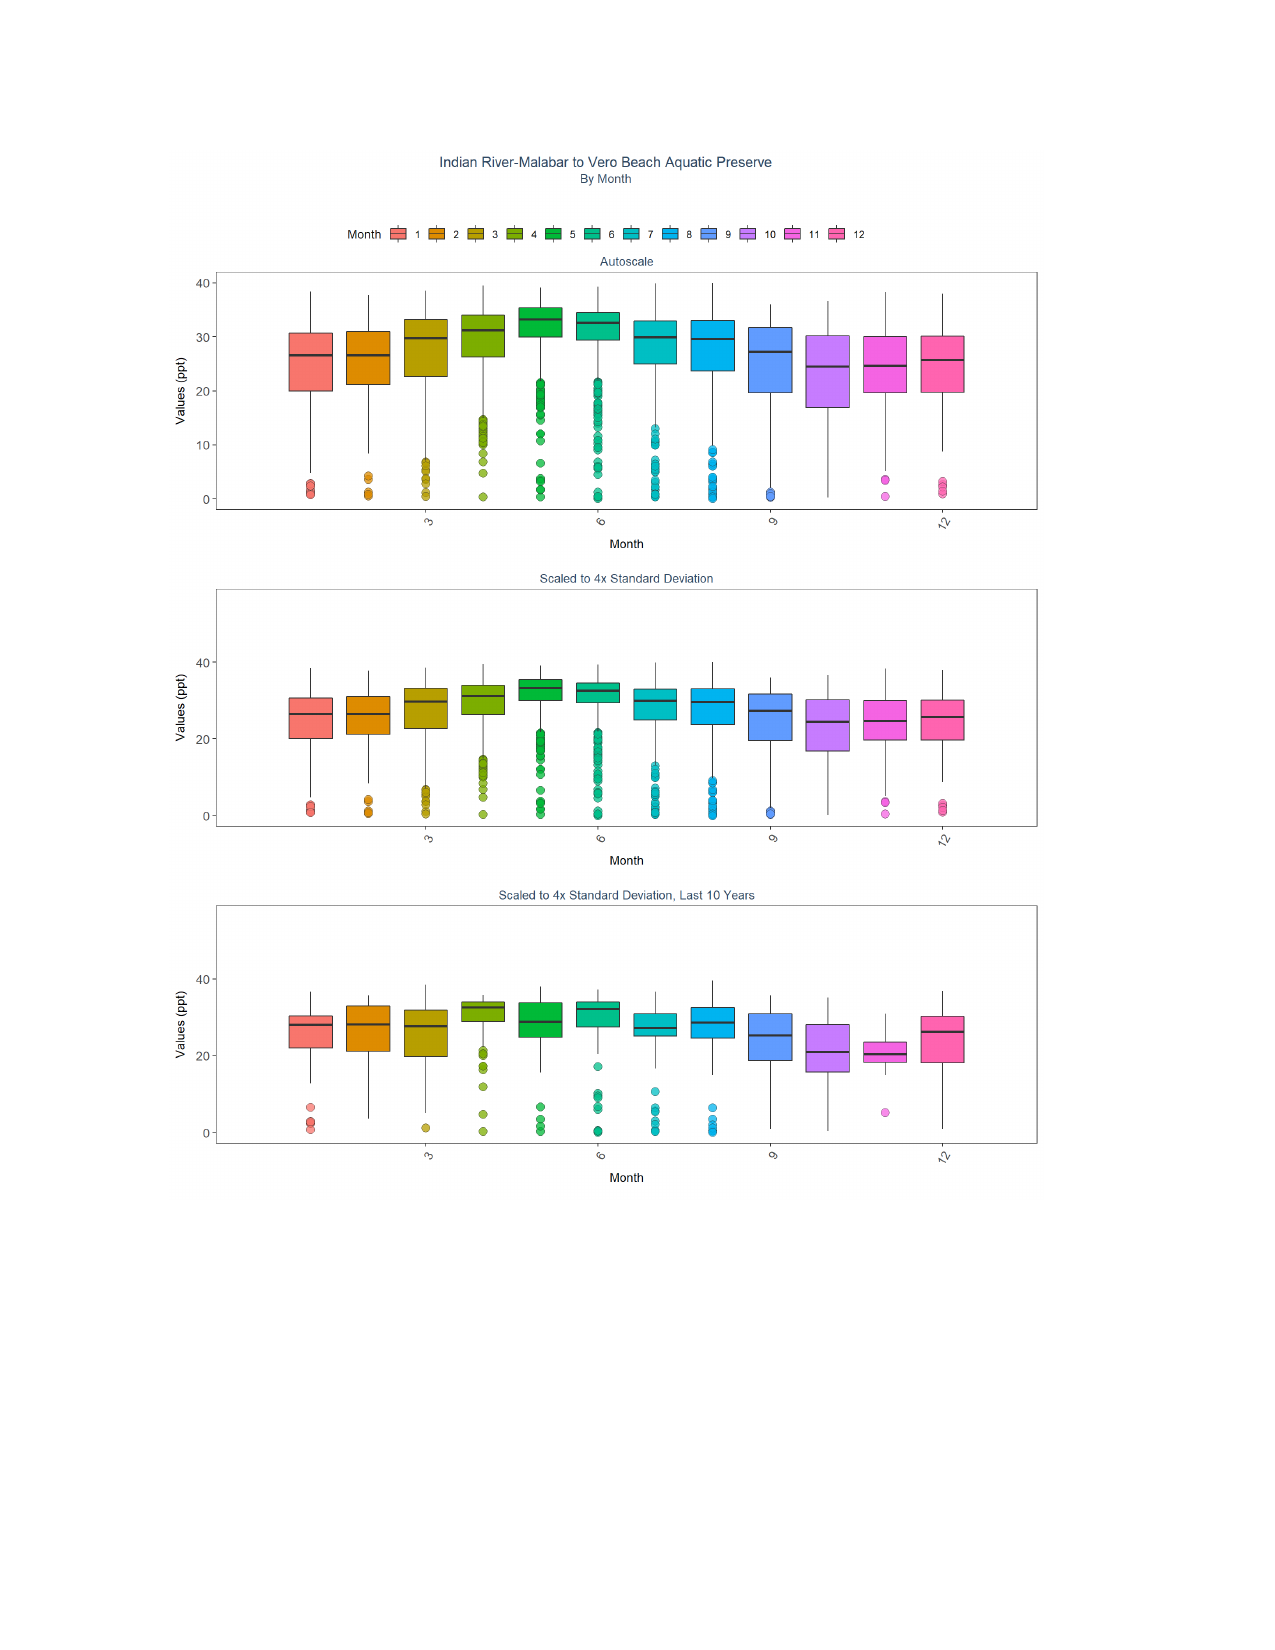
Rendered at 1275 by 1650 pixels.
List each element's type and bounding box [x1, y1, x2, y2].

picture [168, 150, 1044, 1200]
